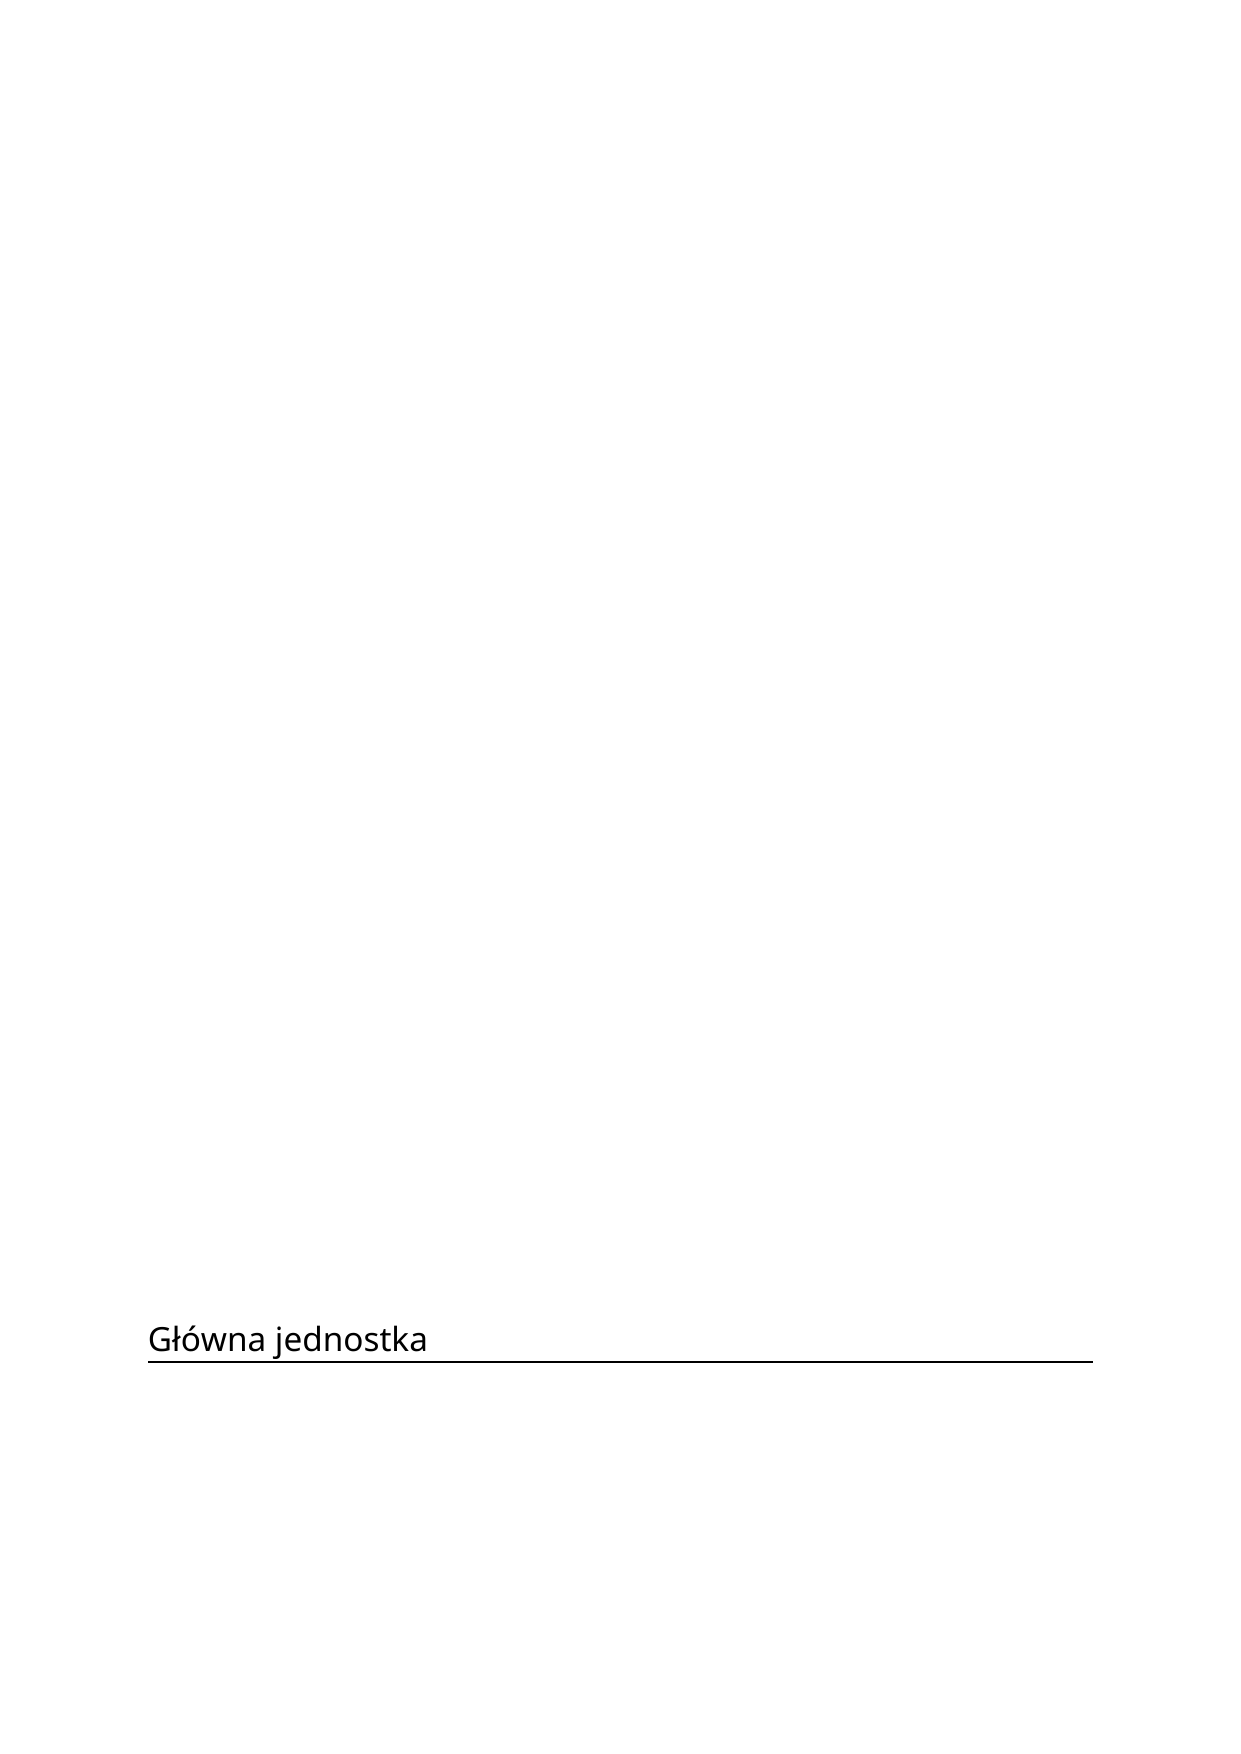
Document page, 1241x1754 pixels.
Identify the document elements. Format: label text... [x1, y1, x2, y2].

subtitle Główna jednostka [148, 1323, 1093, 1361]
